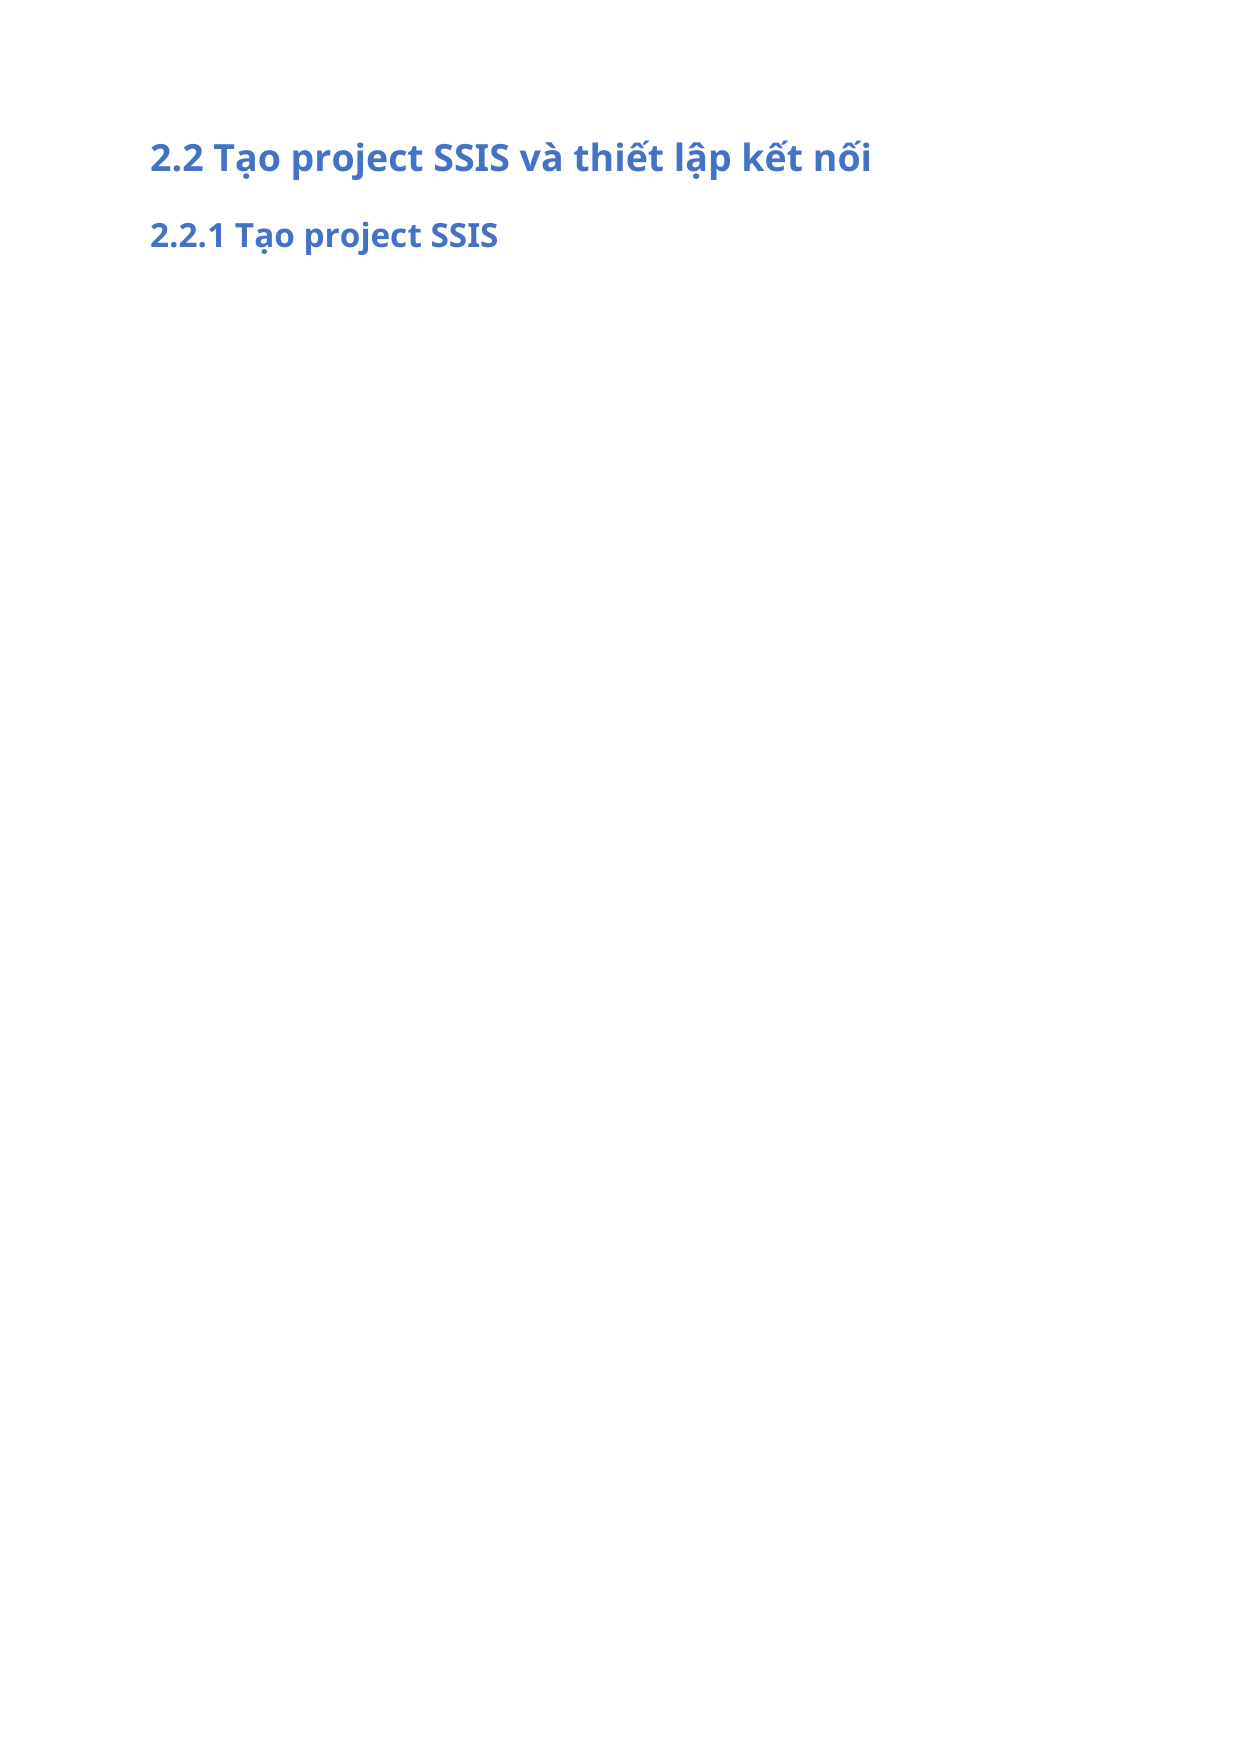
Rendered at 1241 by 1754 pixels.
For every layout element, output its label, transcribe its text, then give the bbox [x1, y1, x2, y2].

subtitle 2.2 Tạo project SSIS và thiết lập kết nối [150, 131, 1090, 182]
subtitle 2.2.1 Tạo project SSIS [150, 212, 1090, 257]
